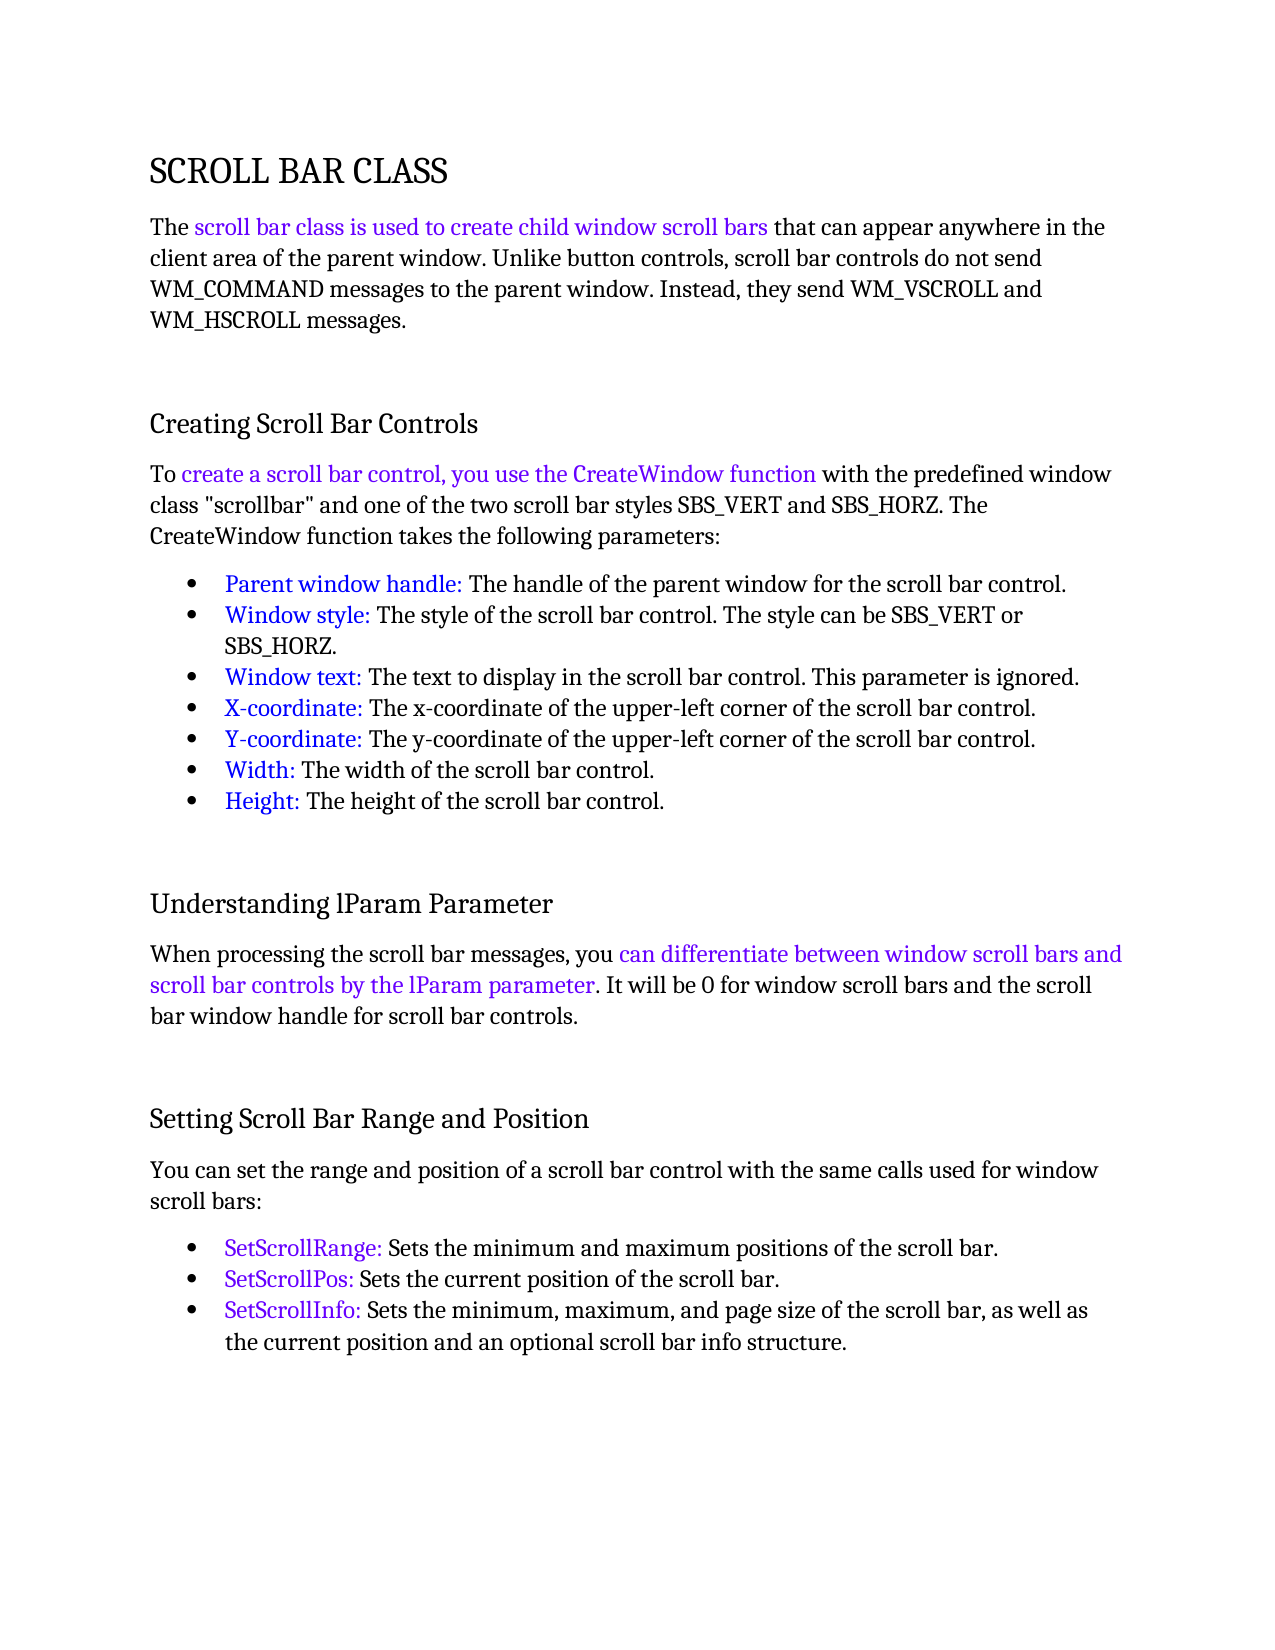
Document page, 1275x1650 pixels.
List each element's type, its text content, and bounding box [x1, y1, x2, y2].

text When processing the scroll bar messages, you can differentiate between window scroll bars and scroll bar controls by the lParam parameter. It will be 0 for window scroll bars and the scroll bar window handle for scroll bar controls. [150, 940, 1125, 1031]
list Window style: The style of the scroll bar control. The style can be SBS_VERT or SBS_HORZ. [187, 601, 1125, 660]
list SetScrollInfo: Sets the minimum, maximum, and page size of the scroll bar, as well as the current position and an optional scroll bar info structure. [187, 1296, 1125, 1356]
list Width: The width of the scroll bar control. [187, 756, 1125, 784]
text You can set the range and position of a scroll bar control with the same calls used for window scroll bars: [150, 1156, 1125, 1215]
list SetScrollRange: Sets the minimum and maximum positions of the scroll bar. [187, 1234, 1125, 1263]
text Creating Scroll Bar Controls [150, 407, 1125, 440]
text Setting Scroll Bar Range and Position [150, 1103, 1125, 1136]
text Understanding lParam Parameter [150, 887, 1125, 921]
list Y-coordinate: The y-coordinate of the upper-left corner of the scroll bar control. [187, 725, 1125, 753]
list SetScrollPos: Sets the current position of the scroll bar. [187, 1265, 1125, 1294]
list Height: The height of the scroll bar control. [187, 787, 1125, 816]
text The scroll bar class is used to create child window scroll bars that can appear anywhere in the client area of the parent window. Unlike button controls, scroll bar controls do not send WM_COMMAND messages to the parent window. Instead, they send WM_VSCROLL and WM_HSCROLL messages. [150, 213, 1125, 335]
text To create a scroll bar control, you use the CreateWindow function with the predefined window class "scrollbar" and one of the two scroll bar styles SBS_VERT and SBS_HORZ. The CreateWindow function takes the following parameters: [150, 460, 1125, 551]
list Window text: The text to display in the scroll bar control. This parameter is ignored. [187, 663, 1125, 691]
list Parent window handle: The handle of the parent window for the scroll bar control. [187, 569, 1125, 598]
list X-coordinate: The x-coordinate of the upper-left corner of the scroll bar control. [187, 694, 1125, 722]
text SCROLL BAR CLASS [150, 150, 1125, 193]
